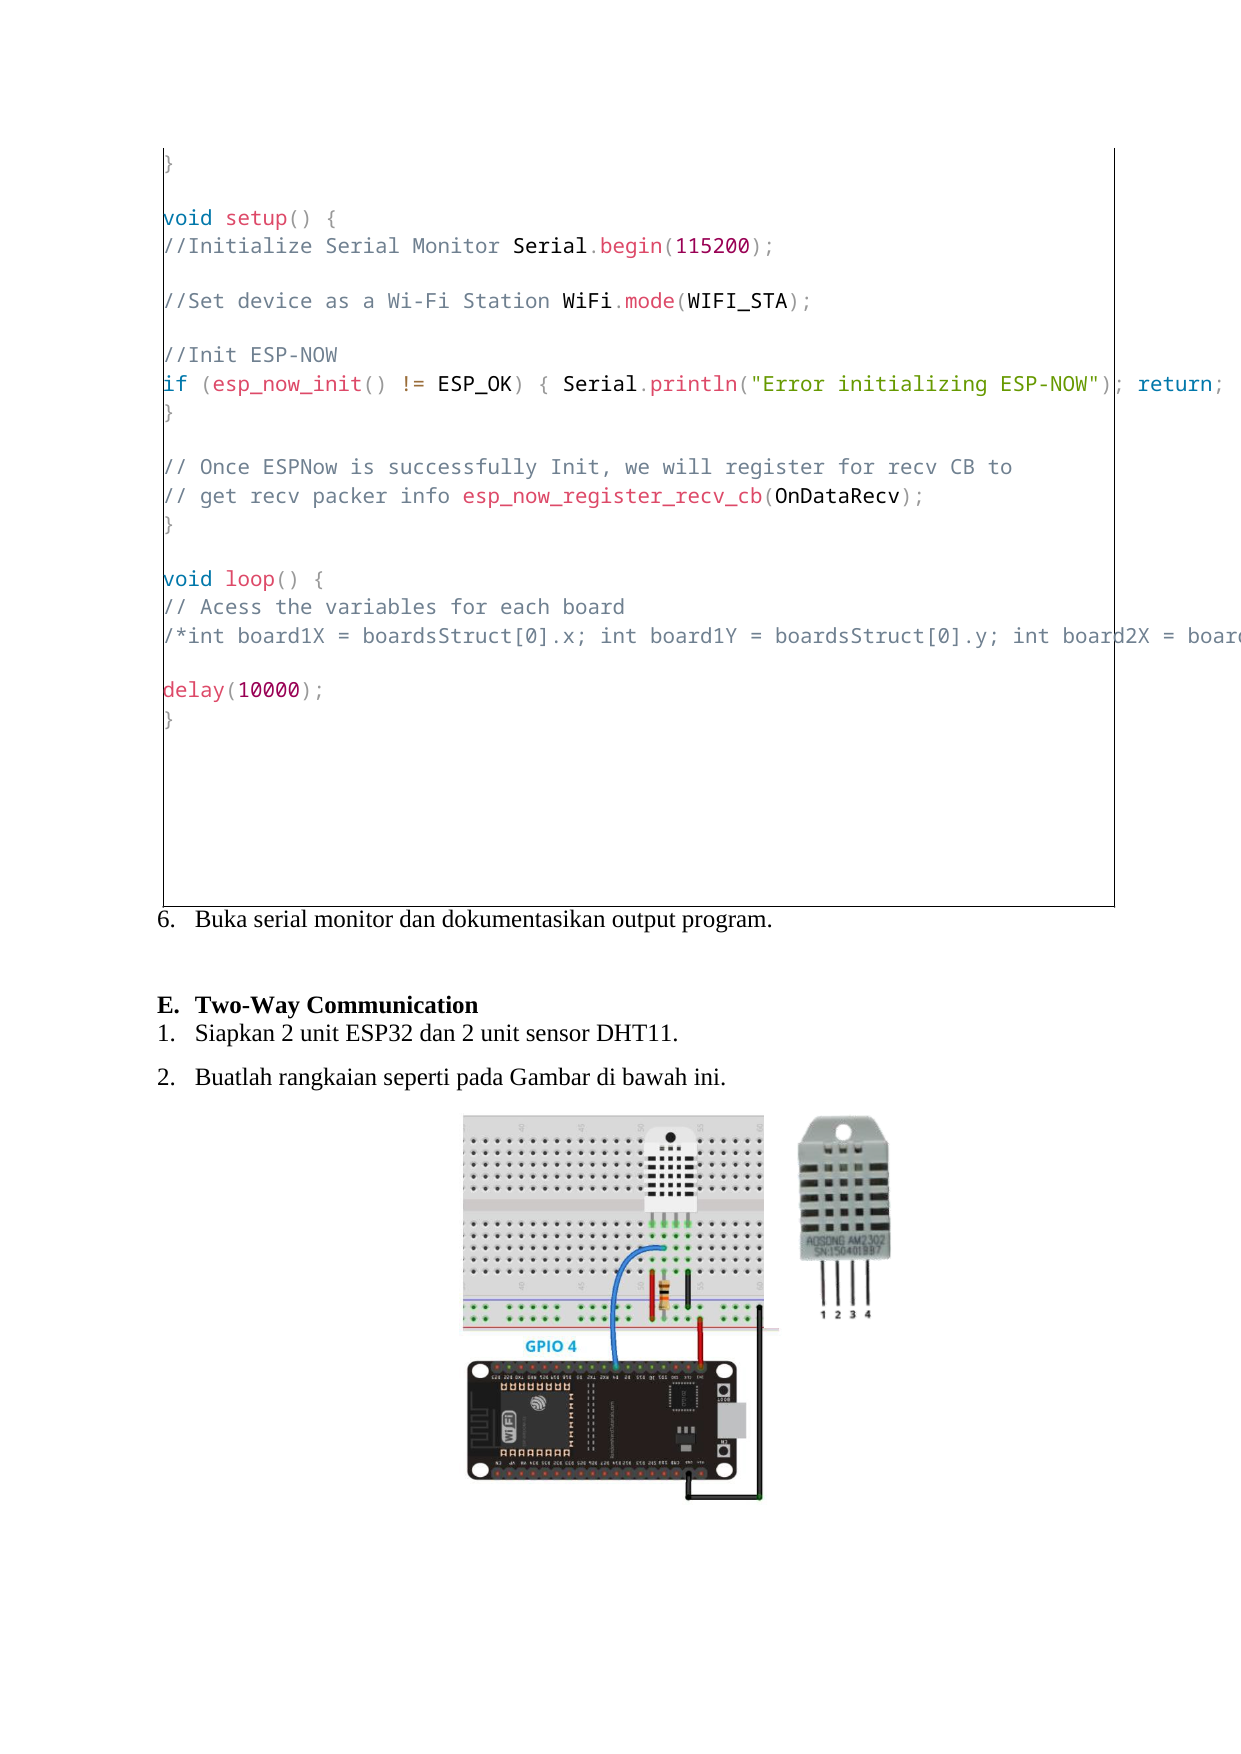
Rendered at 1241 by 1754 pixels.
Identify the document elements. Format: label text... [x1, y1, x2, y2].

list Buatlah rangkaian seperti pada Gambar di bawah ini. [157, 1062, 1113, 1090]
subtitle Two-Way Communication [157, 990, 1113, 1018]
picture [459, 1111, 919, 1505]
list Siapkan 2 unit ESP32 dan 2 unit sensor DHT11. [157, 1018, 1113, 1047]
list Buka serial monitor dan dokumentasikan output program. [157, 907, 1113, 932]
